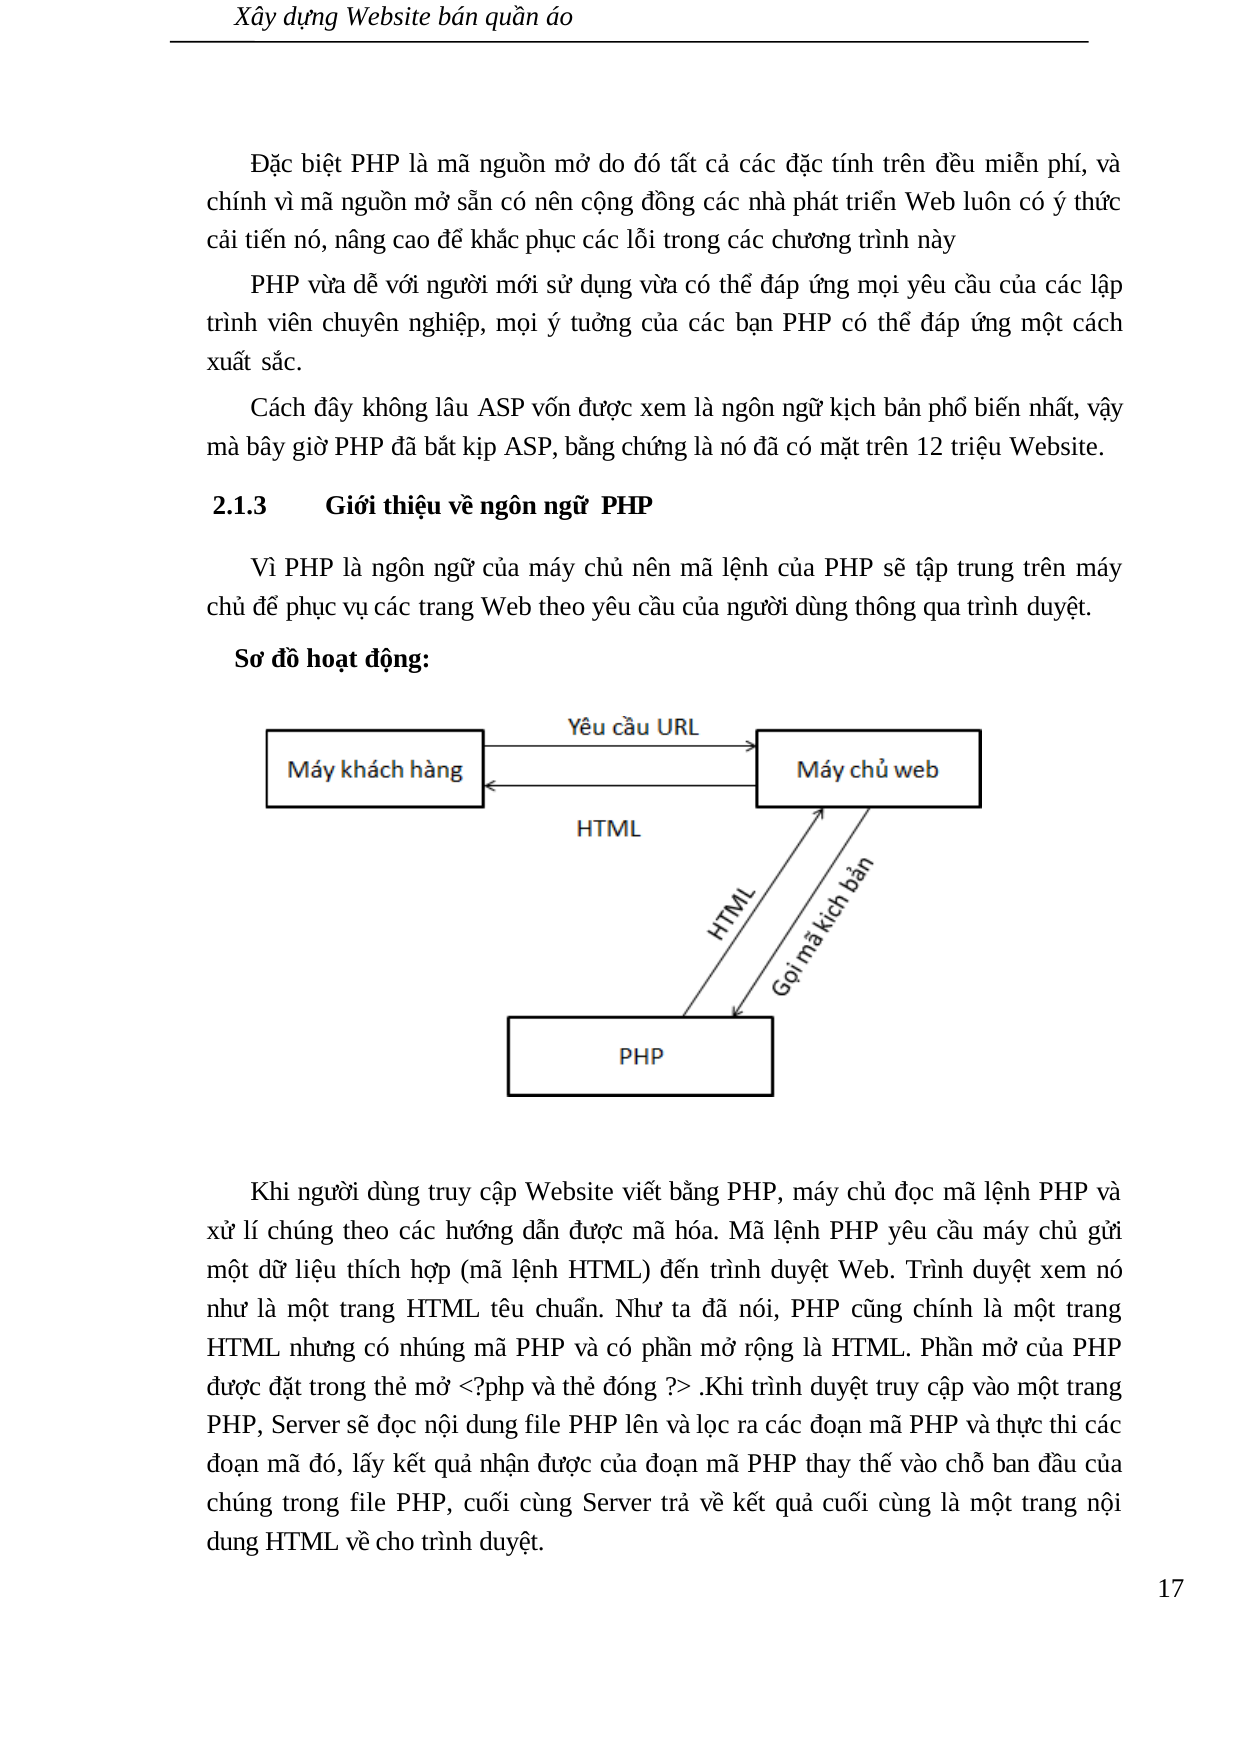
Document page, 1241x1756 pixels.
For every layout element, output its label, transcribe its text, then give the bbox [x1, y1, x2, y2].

text Sơ đồ hoạt động: [175, 642, 1184, 673]
text Vì PHP là ngôn ngữ của máy chủ nên mã lệnh của PHP sẽ tập trung trên máy chủ để phục vụ các trang Web theo yêu cầu của người dùng thông qua trình duyệt. [206, 551, 1122, 621]
text Cách đây không lâu ASP vốn được xem là ngôn ngữ kịch bản phổ biến nhất, vậy mà bây giờ PHP đã bắt kịp ASP, bằng chứng là nó đã có mặt trên 12 triệu Website. [206, 391, 1124, 461]
text PHP vừa dễ với người mới sử dụng vừa có thể đáp ứng mọi yêu cầu của các lập trình viên chuyên nghiệp, mọi ý tuởng của các bạn PHP có thể đáp ứng một cách xuất sắc. [206, 268, 1123, 377]
list Giới thiệu về ngôn ngữ PHP [212, 489, 1184, 521]
picture [265, 716, 982, 1097]
text Đặc biệt PHP là mã nguồn mở do đó tất cả các đặc tính trên đều miễn phí, và chính vì mã nguồn mở sẵn có nên cộng đồng các nhà phát triển Web luôn có ý thức cải tiến nó, nâng cao để khắc phục các lỗi trong các chương trình này [206, 147, 1121, 254]
text Khi người dùng truy cập Website viết bằng PHP, máy chủ đọc mã lệnh PHP và xử lí chúng theo các hướng dẫn được mã hóa. Mã lệnh PHP yêu cầu máy chủ gửi một dữ liệu thích hợp (mã lệnh HTML) đến trình duyệt Web. Trình duyệt xem nó như là một trang HTML têu chuẩn. Như ta đã nói, PHP cũng chính là một trang HTML nhưng có nhúng mã PHP và có phần mở rộng là HTML. Phần mở của PHP được đặt trong thẻ mở <?php và thẻ đóng ?> .Khi trình duyệt truy cập vào một trang PHP, Server sẽ đọc nội dung file PHP lên và lọc ra các đoạn mã PHP và thực thi các đoạn mã đó, lấy kết quả nhận được của đoạn mã PHP thay thế vào chỗ ban đầu của chúng trong file PHP, cuối cùng Server trả về kết quả cuối cùng là một trang nội dung HTML về cho trình duyệt. [206, 1175, 1123, 1556]
